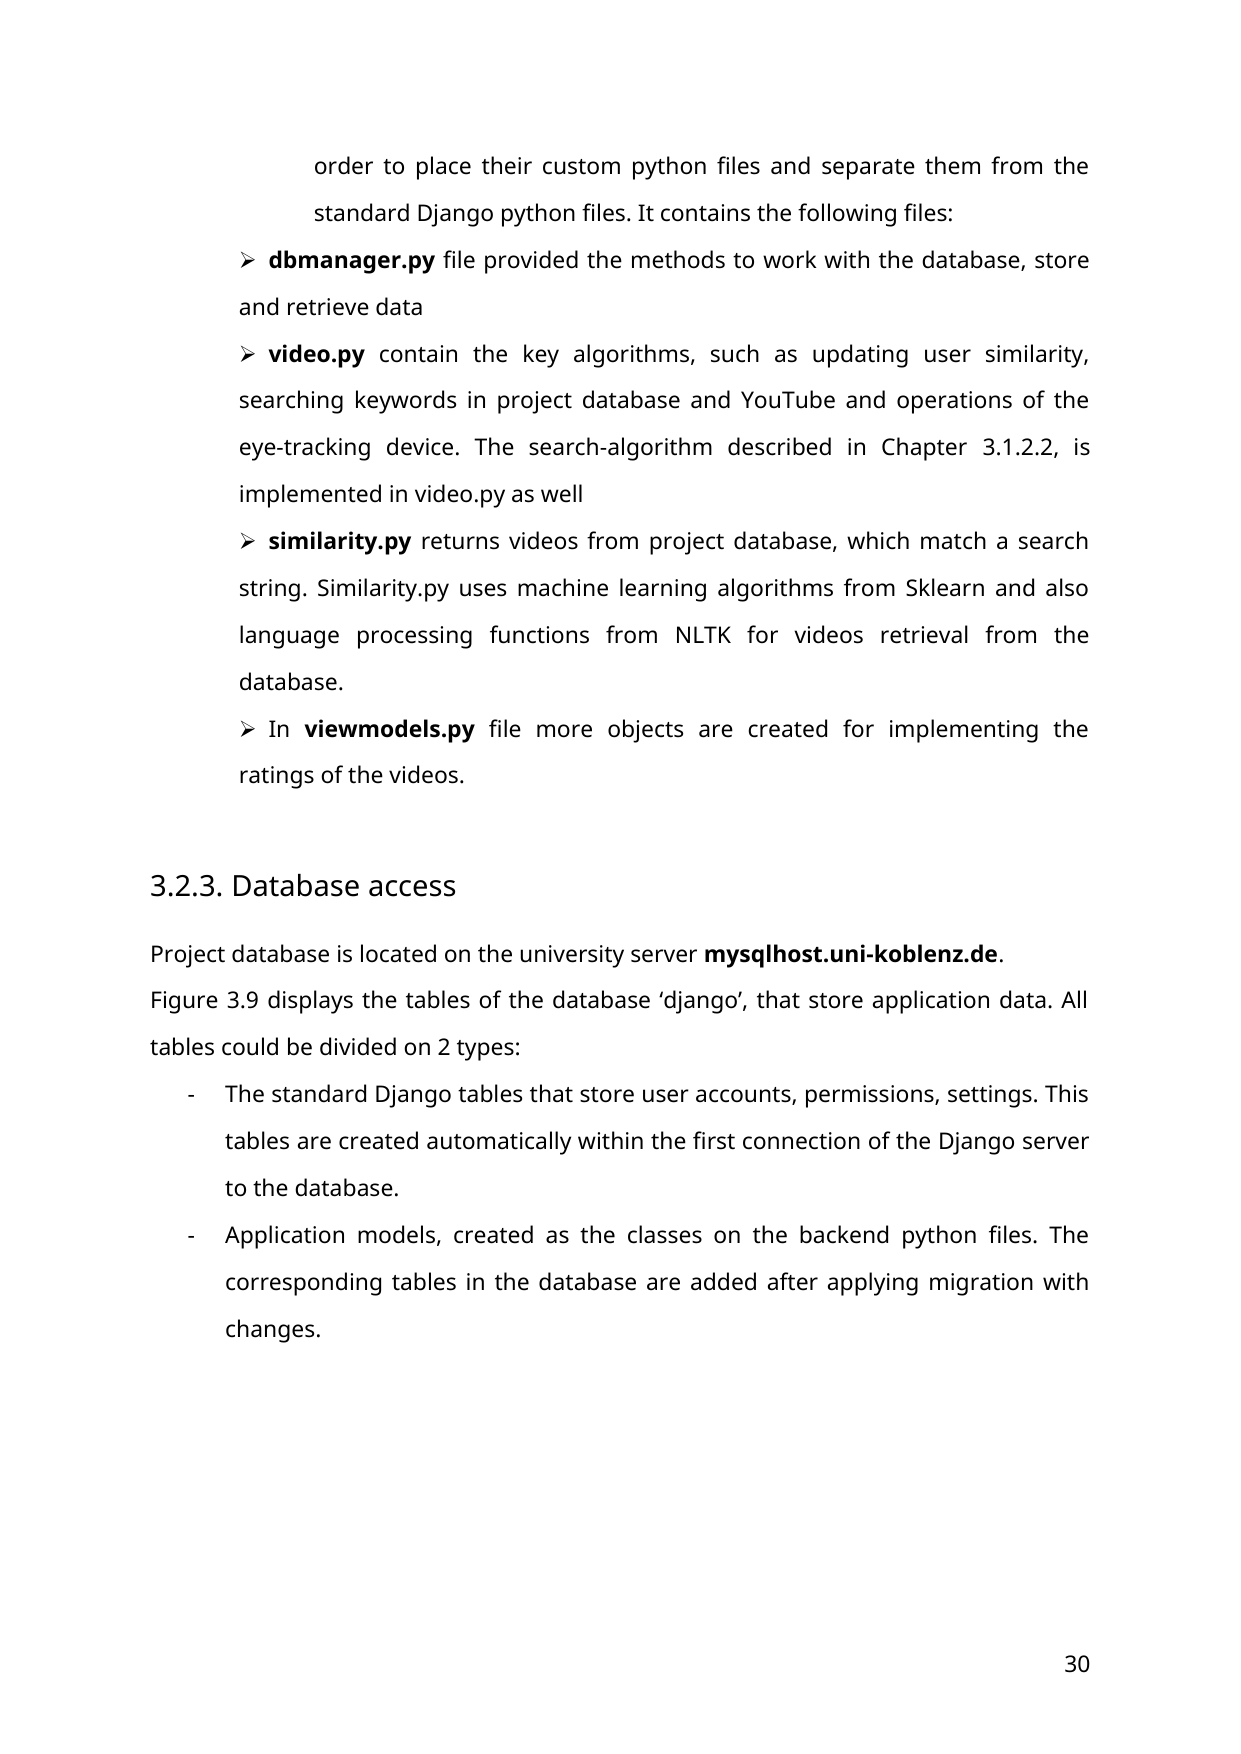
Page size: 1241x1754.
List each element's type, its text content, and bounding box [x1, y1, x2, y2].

list In viewmodels.py file more objects are created for implementing the ratings of the videos. [239, 712, 1090, 791]
list video.py contain the key algorithms, such as updating user similarity, searching keywords in project database and YouTube and operations of the eye-tracking device. The search-algorithm described in Chapter 3.1.2.2, is implemented in video.py as well [239, 337, 1090, 509]
list similarity.py returns videos from project database, which match a search string. Similarity.py uses machine learning algorithms from Sklearn and also language processing functions from NLTK for videos retrieval from the database. [239, 525, 1090, 697]
text Project database is located on the university server mysqlhost.uni-koblenz.de. [150, 938, 1090, 969]
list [276, 150, 1090, 228]
list Application models, created as the classes on the backend python files. The corresponding tables in the database are added after applying migration with changes. [187, 1219, 1090, 1344]
subtitle Database access [150, 866, 1090, 905]
text Figure 3.9 displays the tables of the database ‘django’, that store application data. All tables could be divided on 2 types: [150, 984, 1090, 1063]
list dbmanager.py file provided the methods to work with the database, store and retrieve data [239, 244, 1090, 322]
list The standard Django tables that store user accounts, permissions, settings. This tables are created automatically within the first connection of the Django server to the database. [187, 1078, 1090, 1203]
